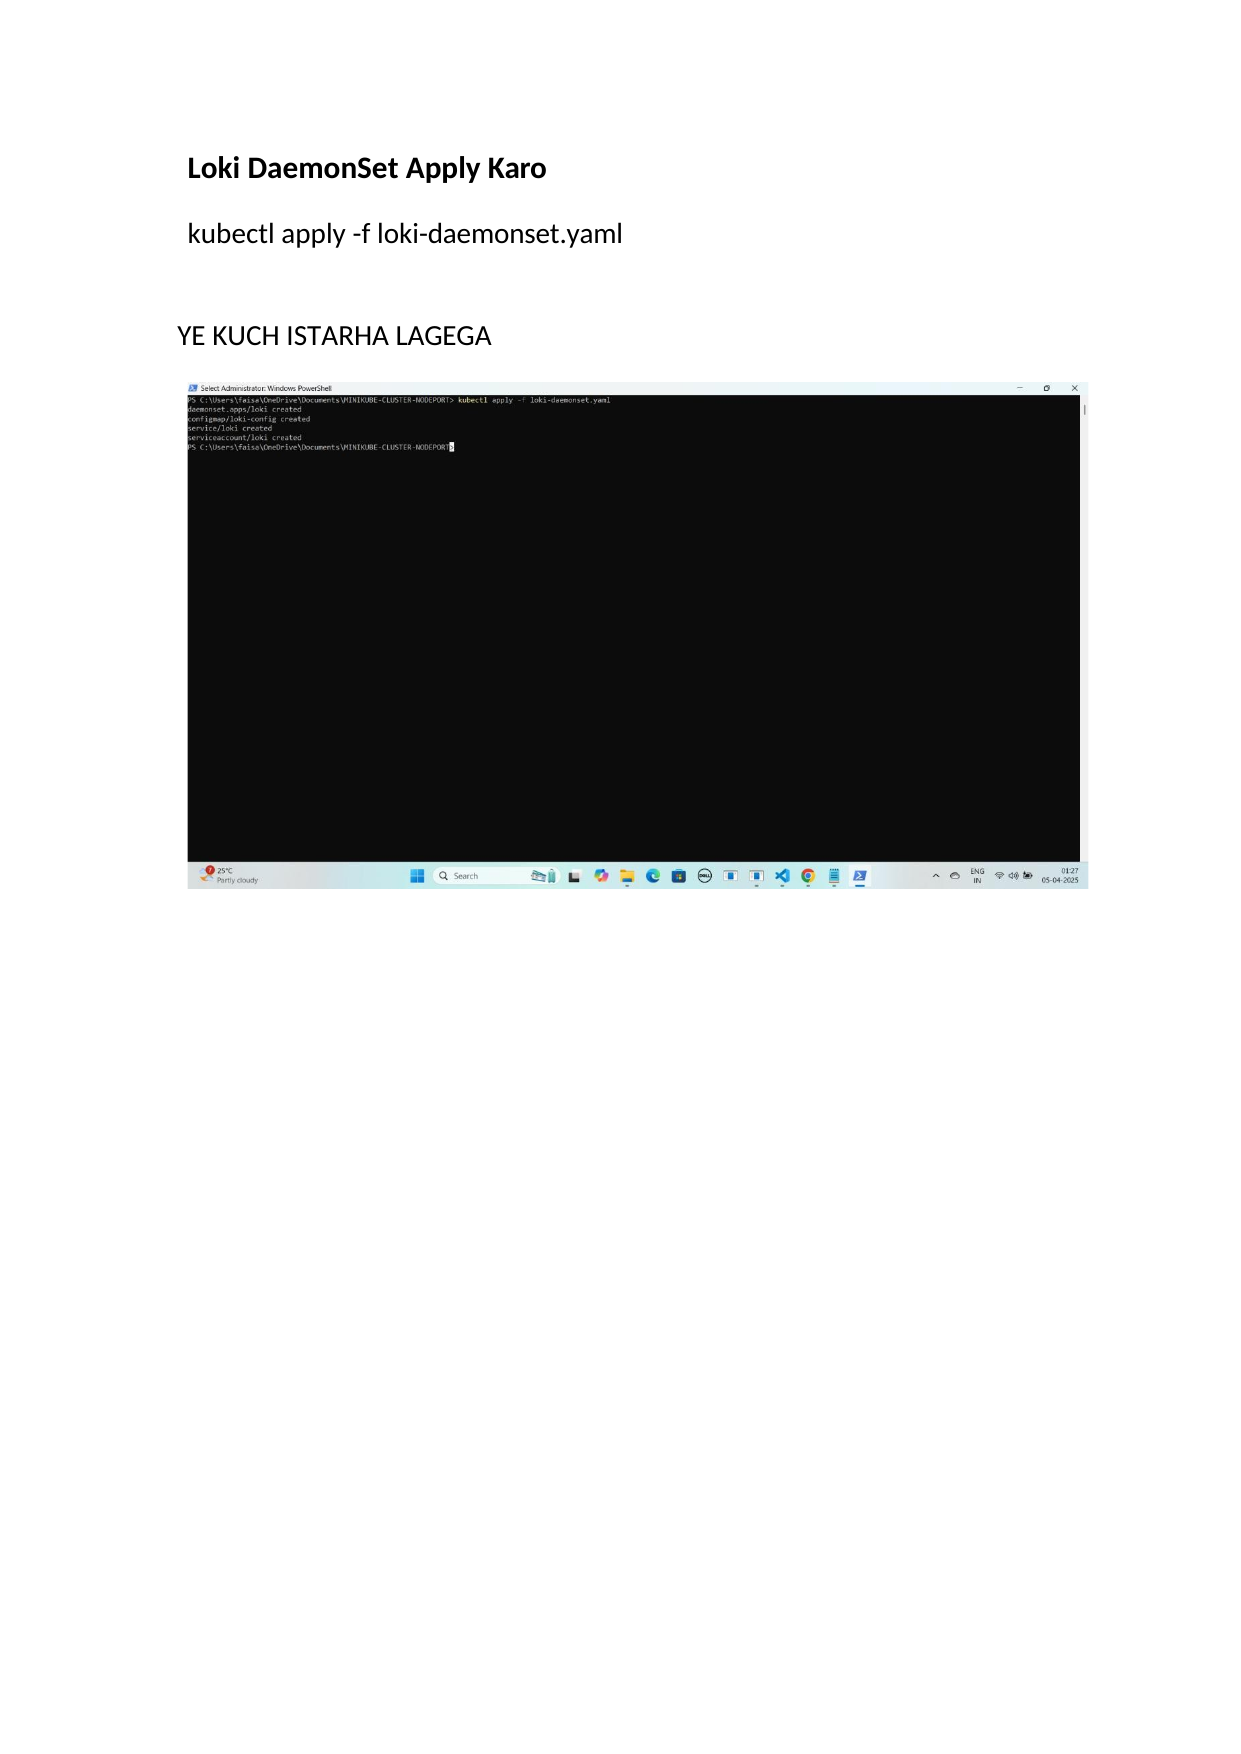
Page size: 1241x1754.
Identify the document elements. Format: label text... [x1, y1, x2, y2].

text YE KUCH ISTARHA LAGEGA [177, 317, 1152, 353]
subtitle Loki DaemonSet Apply Karo [187, 148, 1152, 186]
picture [187, 382, 1089, 889]
text kubectl apply -f loki-daemonset.yaml [187, 215, 1152, 251]
